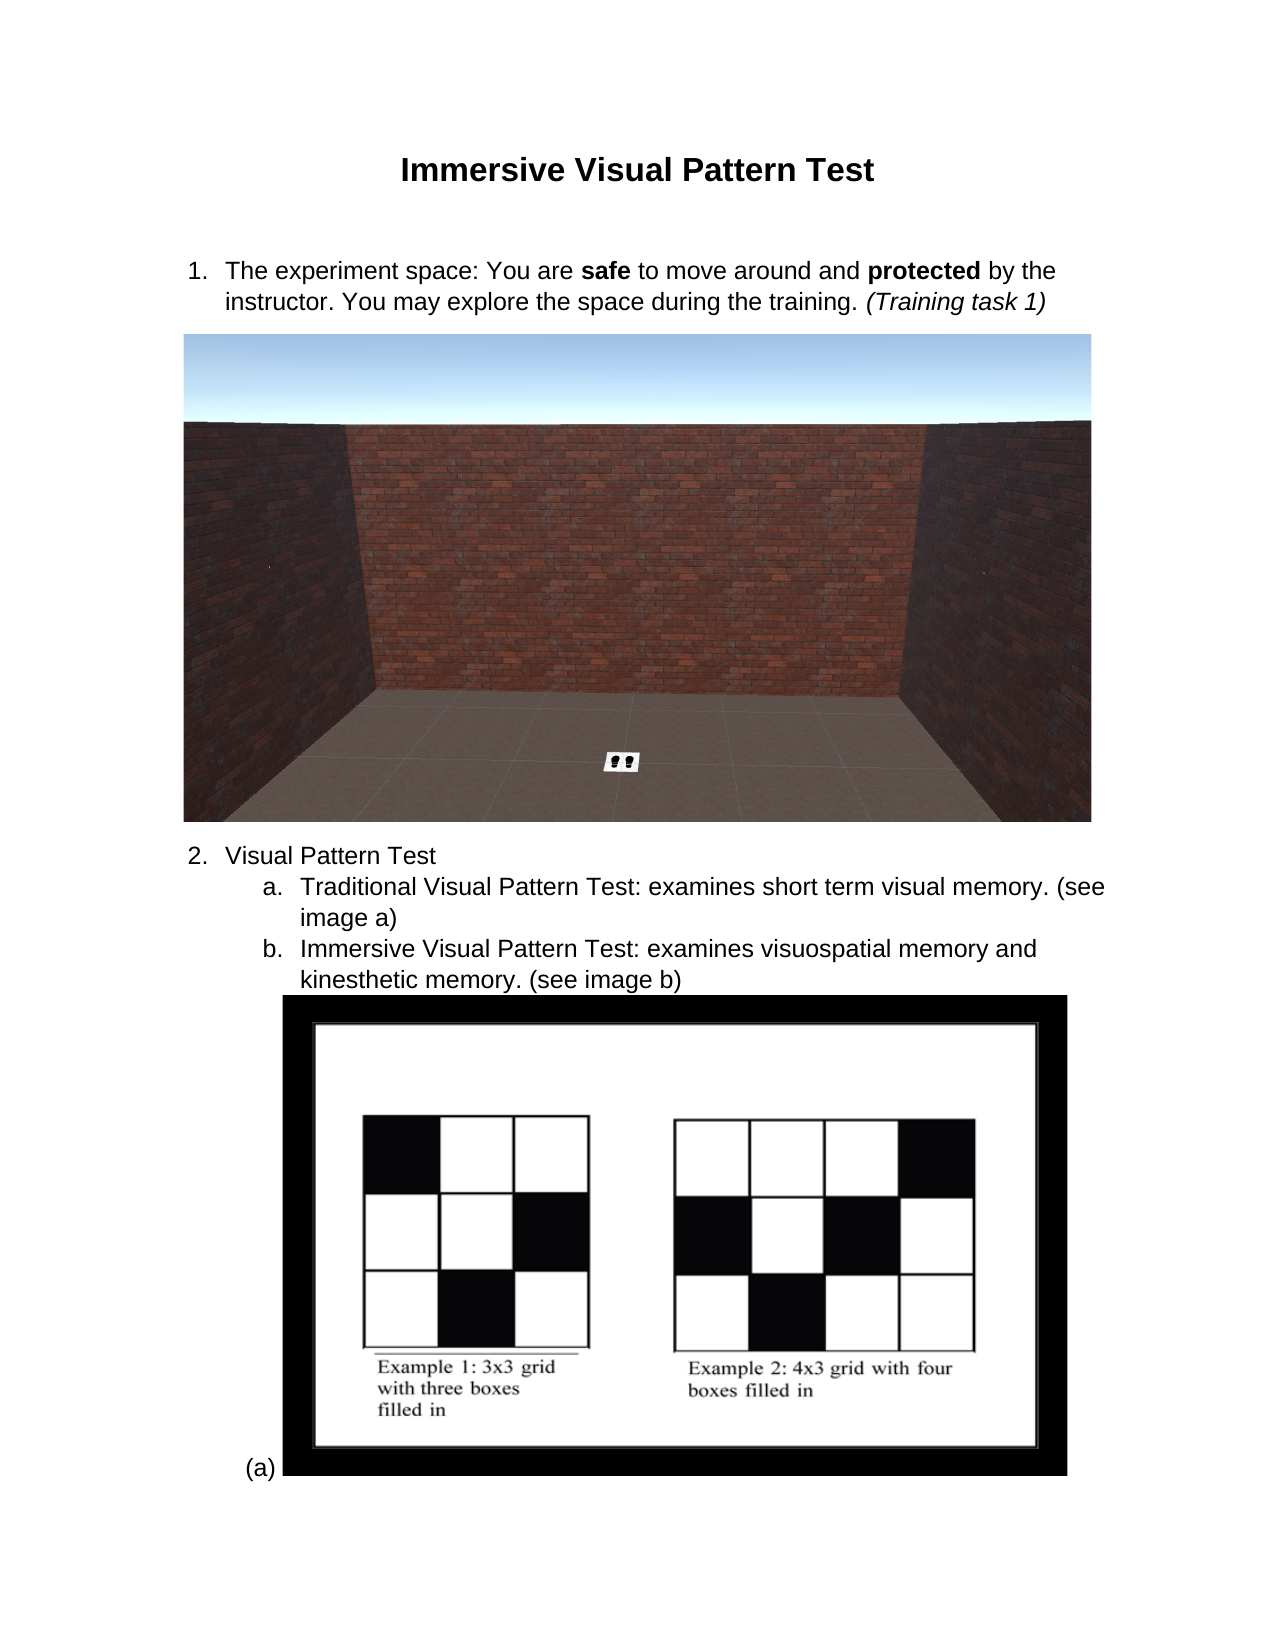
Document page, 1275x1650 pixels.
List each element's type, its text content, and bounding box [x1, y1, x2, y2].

list Immersive Visual Pattern Test: examines visuospatial memory and kinesthetic memory. (see image b) [262, 934, 1125, 993]
list The experiment space: You are safe to move around and protected by the instructor. You may explore the space during the training. (Training task 1) [187, 256, 1125, 316]
list Visual Pattern Test [187, 841, 1125, 869]
picture [183, 334, 1092, 822]
picture [282, 995, 1068, 1476]
text Immersive Visual Pattern Test [150, 150, 1125, 188]
list Traditional Visual Pattern Test: examines short term visual memory. (see image a) [262, 872, 1125, 931]
